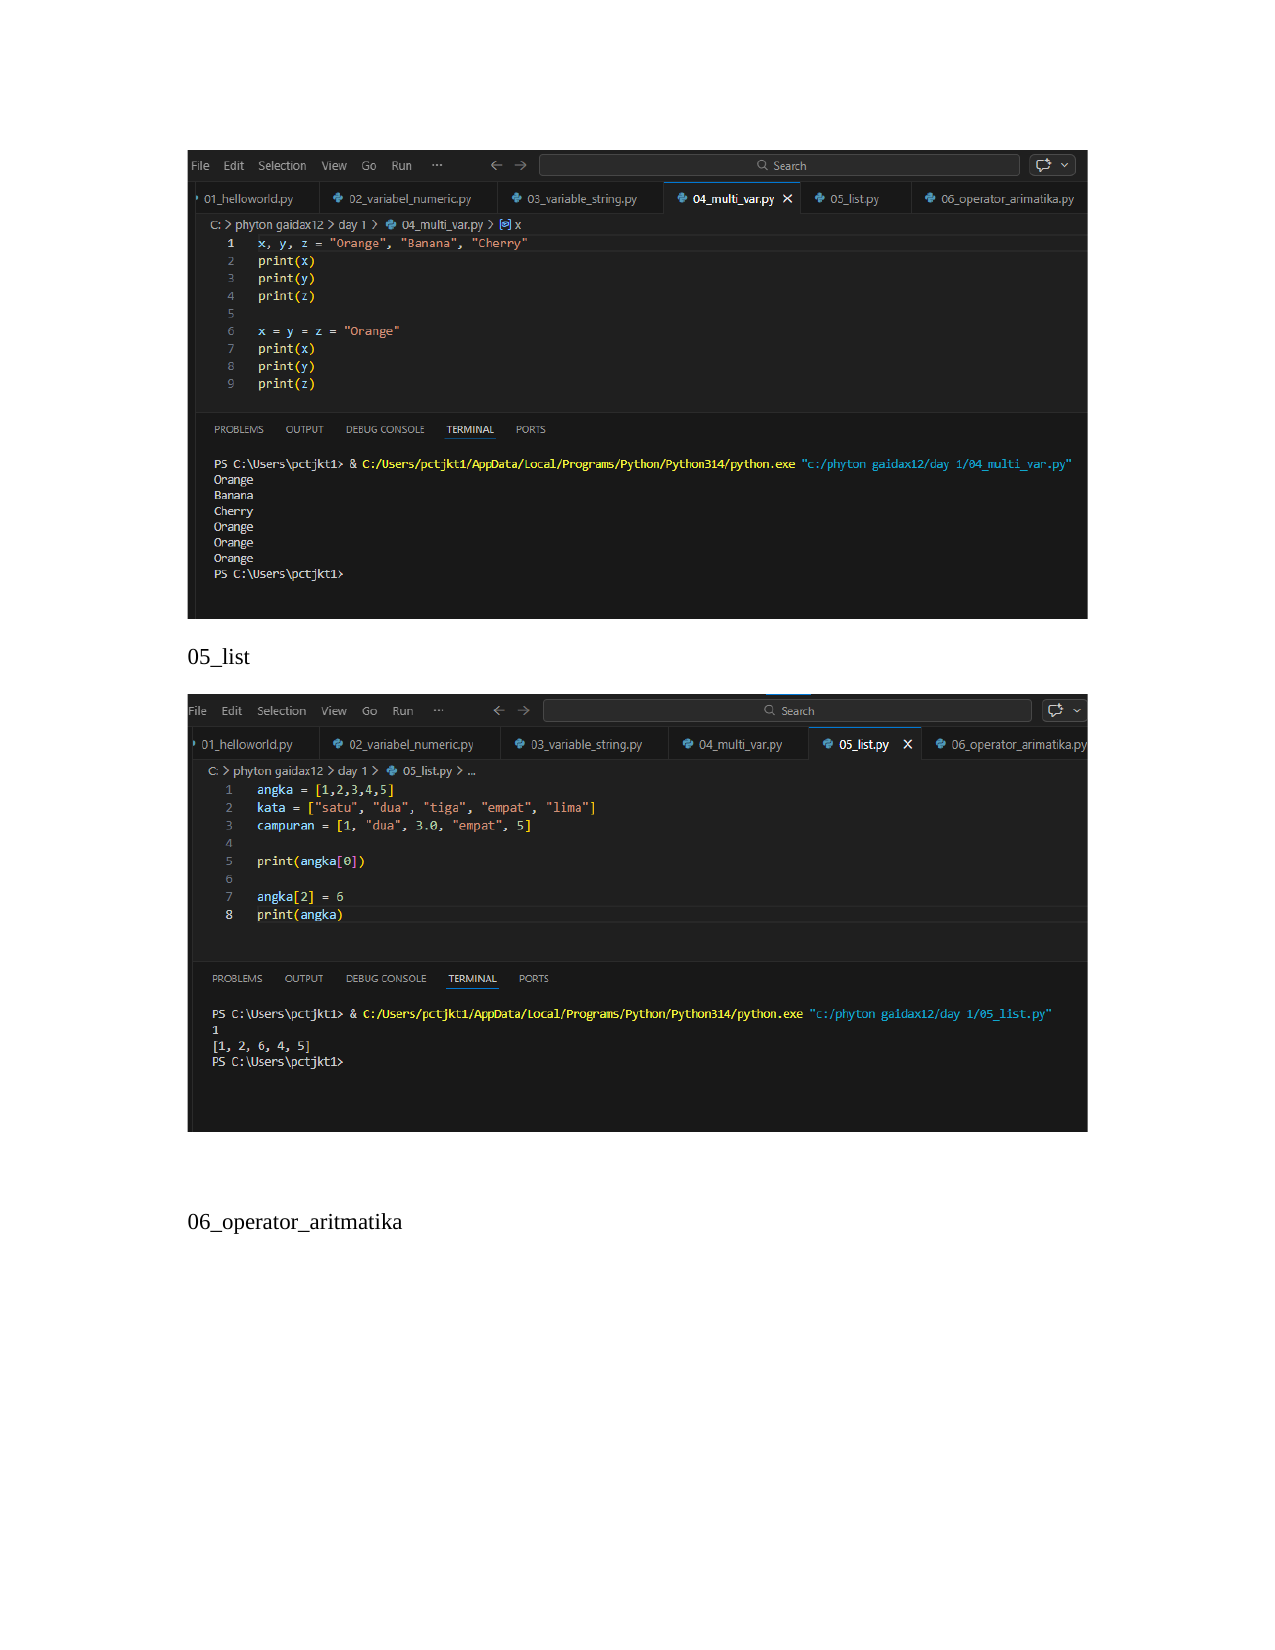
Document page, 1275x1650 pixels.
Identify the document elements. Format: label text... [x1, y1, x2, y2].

picture [187, 694, 1088, 1132]
text 06_operator_aritmatika [187, 1208, 1087, 1234]
picture [187, 150, 1088, 619]
text 05_list [187, 643, 1087, 669]
